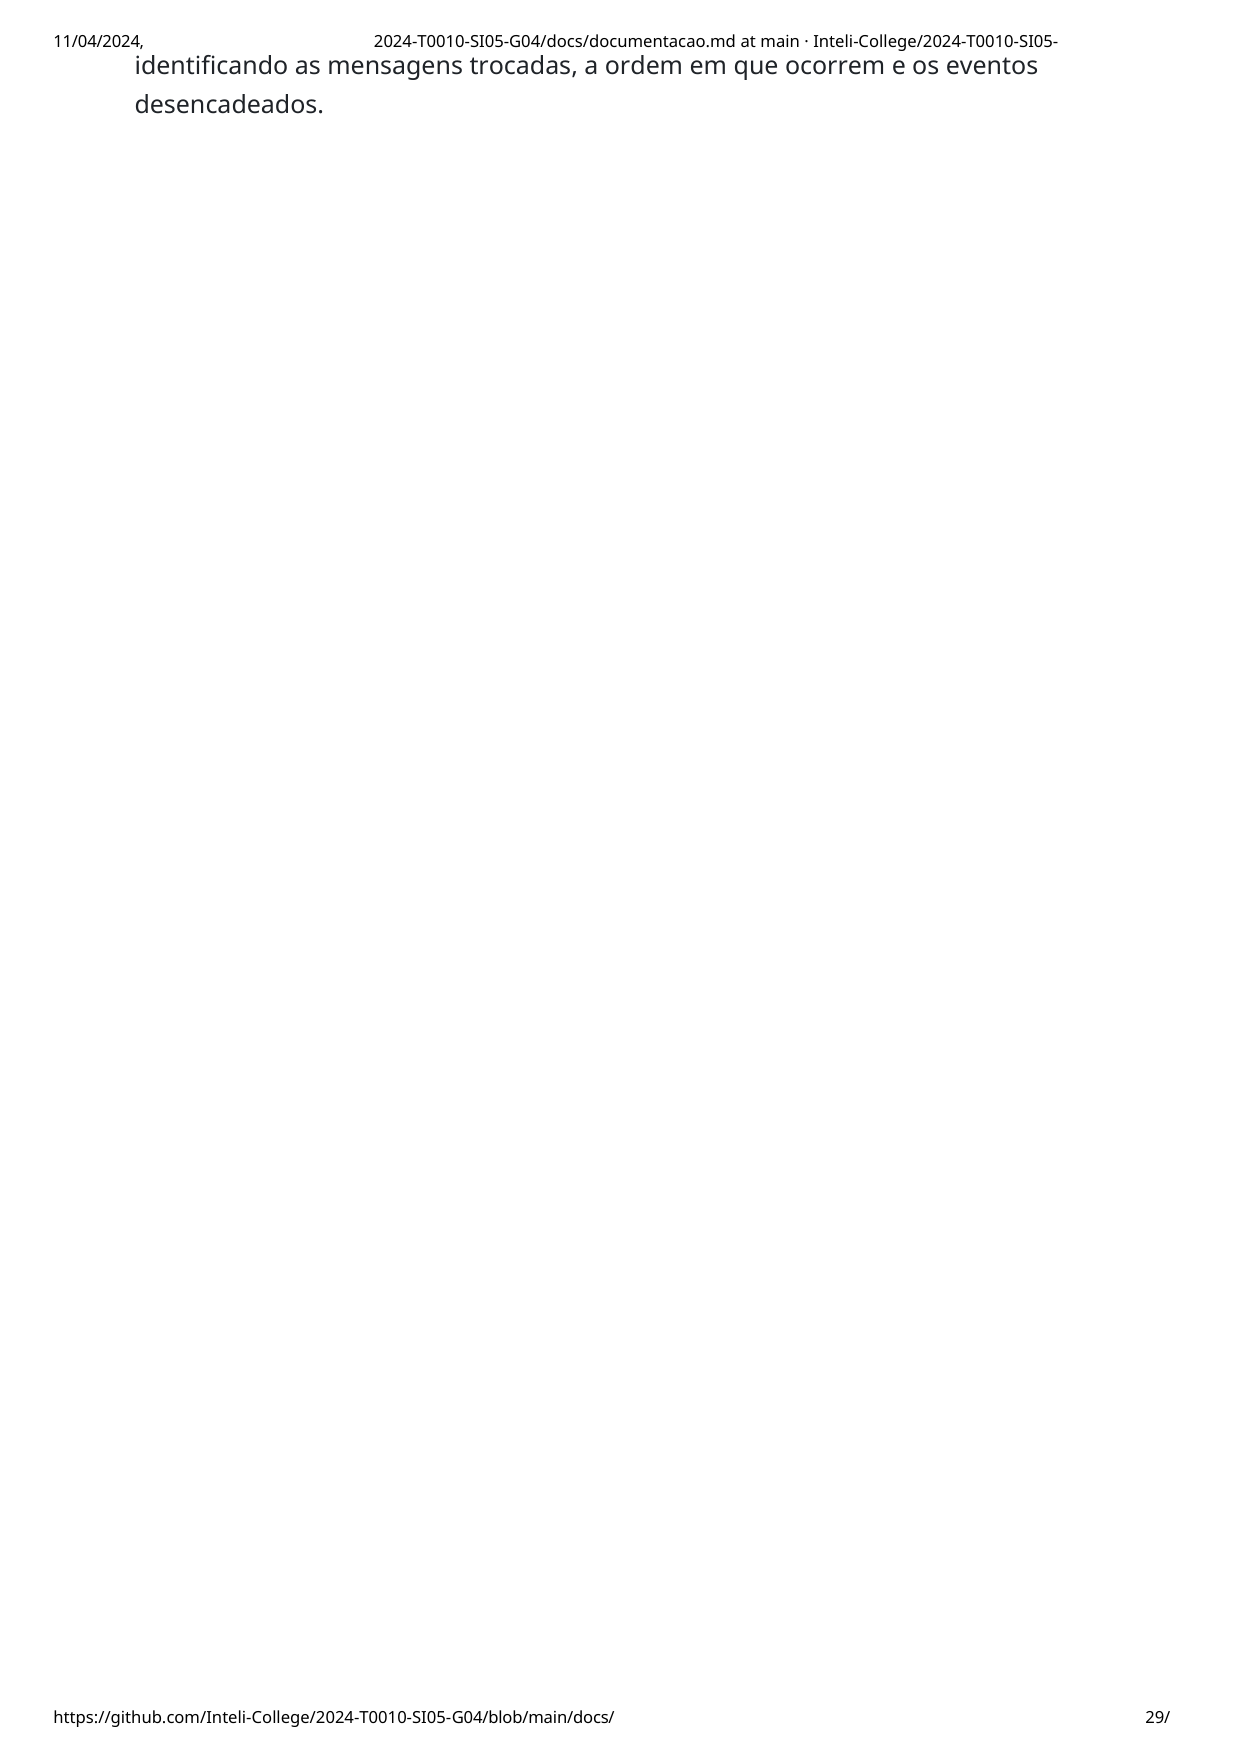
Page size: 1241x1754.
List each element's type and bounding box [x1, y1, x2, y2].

text [134, 48, 1098, 120]
